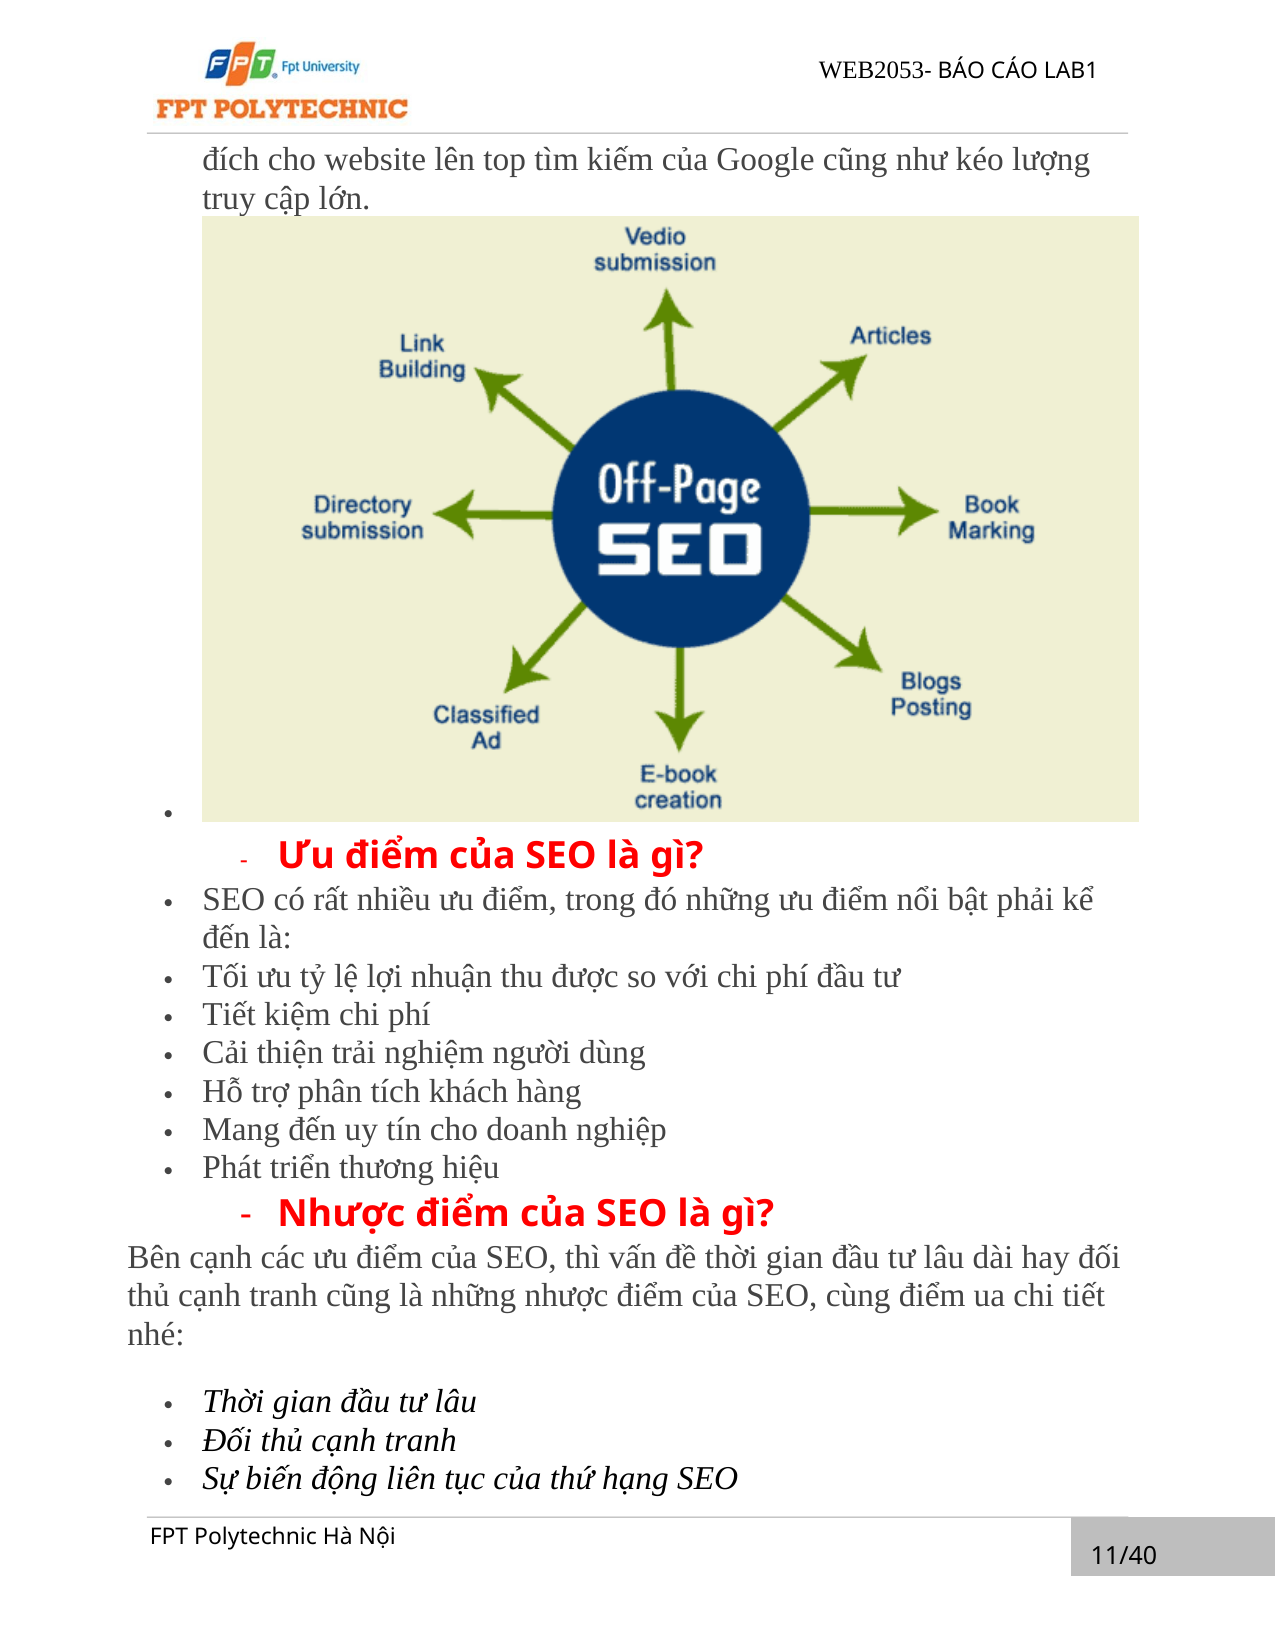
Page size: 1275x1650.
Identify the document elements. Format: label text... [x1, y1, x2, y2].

picture [153, 37, 412, 126]
list Thời gian đầu tư lâu [164, 1381, 1148, 1420]
list Phát triển thương hiệu [164, 1148, 1148, 1186]
list Cải thiện trải nghiệm người dùng [164, 1033, 1148, 1071]
list Đối thủ cạnh tranh [164, 1420, 1148, 1458]
picture [202, 216, 1139, 822]
list Sự biến động liên tục của thứ hạng SEO [164, 1458, 1148, 1496]
subtitle Nhược điểm của SEO là gì? [239, 1186, 1148, 1237]
list Hỗ trợ phân tích khách hàng [164, 1071, 1148, 1109]
list Tối ưu tỷ lệ lợi nhuận thu được so với chi phí đầu tư [164, 956, 1148, 994]
picture [1071, 1517, 1275, 1576]
text Bên cạnh các ưu điểm của SEO, thì vấn đề thời gian đầu tư lâu dài hay đối thủ cạnh tranh cũng là những nhược điểm của SEO, cùng điểm ua chi tiết nhé: [127, 1237, 1148, 1352]
list Mang đến uy tín cho doanh nghiệp [164, 1109, 1148, 1148]
subtitle Ưu điểm của SEO là gì? [239, 828, 1148, 879]
list SEO có rất nhiều ưu điểm, trong đó những ưu điểm nổi bật phải kể đến là: [164, 879, 1148, 956]
list Tiết kiệm chi phí [164, 994, 1148, 1033]
